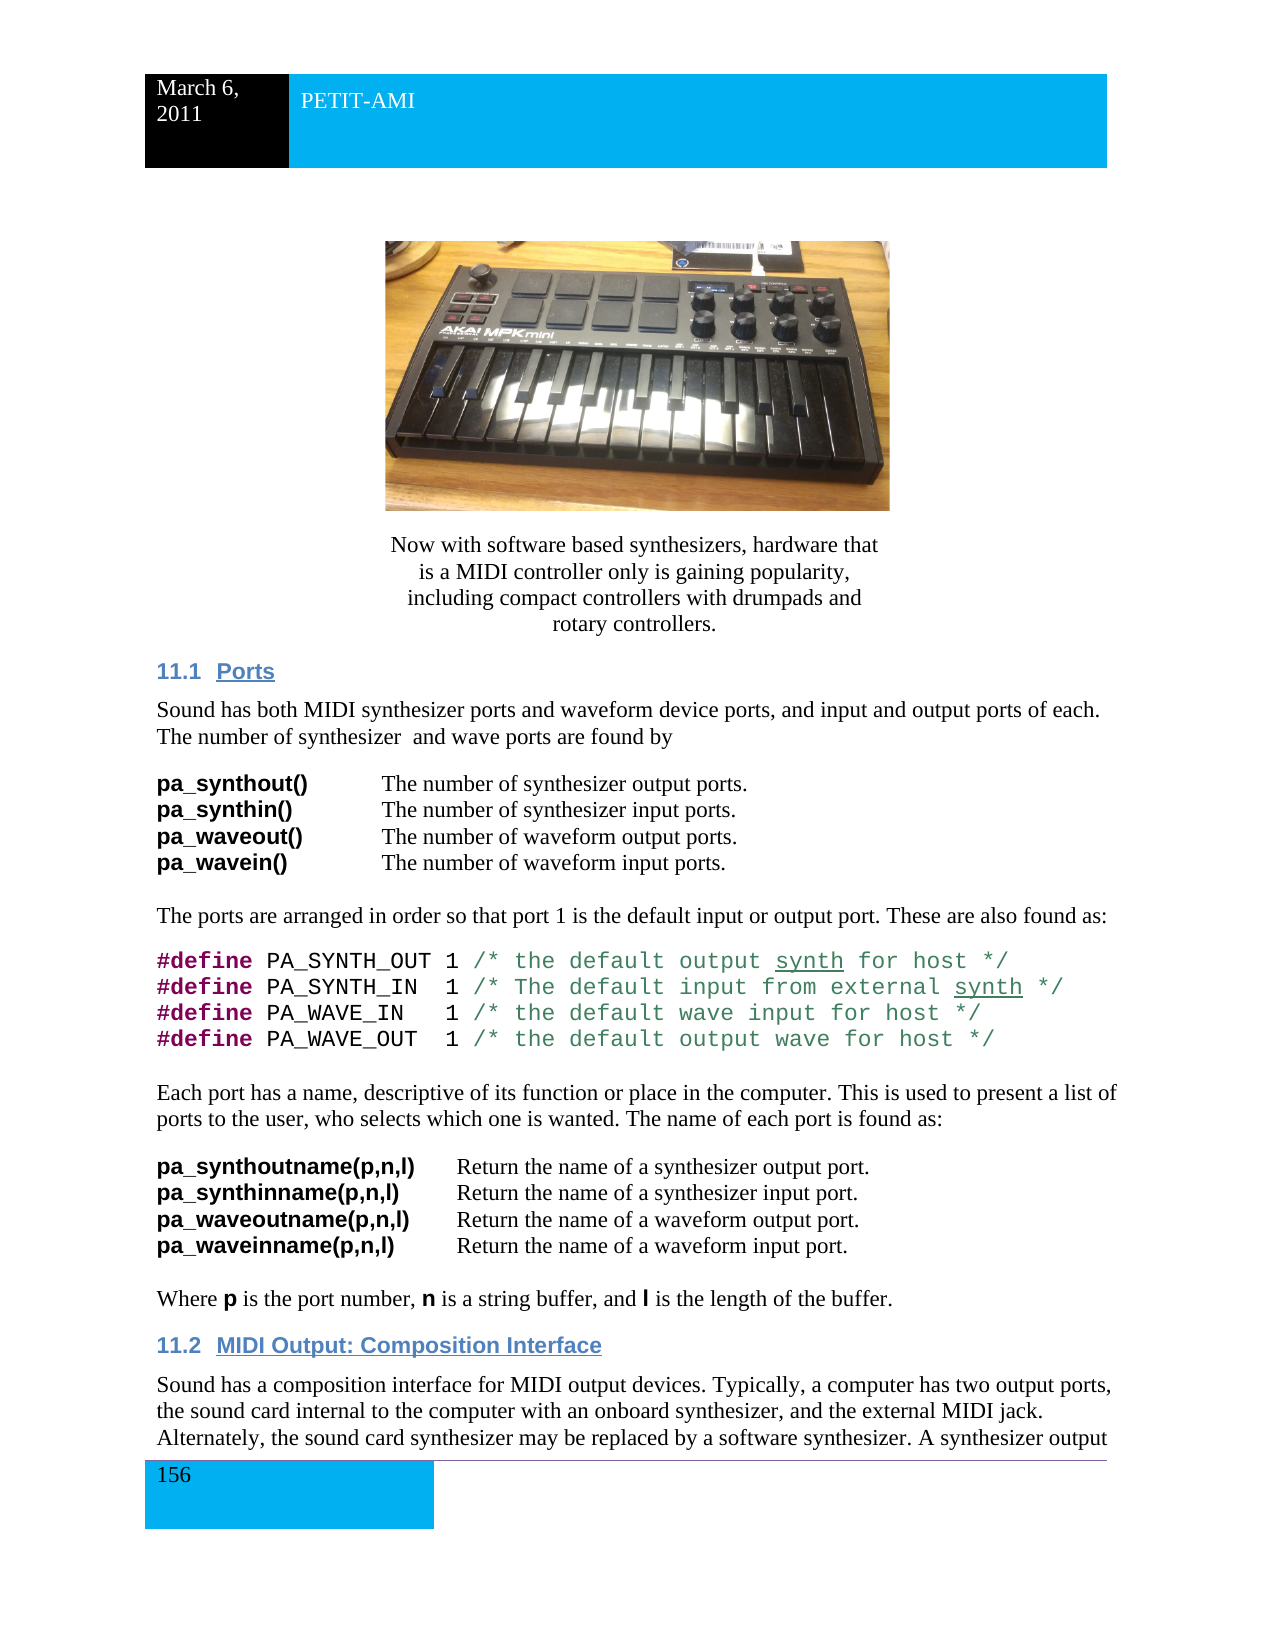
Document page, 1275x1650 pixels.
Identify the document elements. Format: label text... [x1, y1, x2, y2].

text Where p is the port number, n is a string buffer, and l is the length of the buffer. [156, 1285, 1118, 1311]
text #define PA_WAVE_OUT 1 /* the default output wave for host */ [156, 1027, 1118, 1053]
text pa_waveout() The number of waveform output ports. [156, 823, 1118, 849]
text pa_waveoutname(p,n,l) Return the name of a waveform output port. [156, 1206, 1118, 1232]
text The ports are arranged in order so that port 1 is the default input or output port. These are also found as: [156, 902, 1118, 928]
picture [385, 241, 890, 511]
text pa_waveinname(p,n,l) Return the name of a waveform input port. [156, 1232, 1118, 1258]
text Now with software based synthesizers, hardware that is a MIDI controller only is gaining popularity, including compact controllers with drumpads and rotary controllers. [381, 531, 888, 637]
text Sound has both MIDI synthesizer ports and waveform device ports, and input and output ports of each. The number of synthesizer and wave ports are found by [156, 696, 1118, 749]
text Each port has a name, descriptive of its function or place in the computer. This is used to present a list of ports to the user, who selects which one is wanted. The name of each port is found as: [156, 1079, 1118, 1132]
text pa_wavein() The number of waveform input ports. [156, 849, 1118, 876]
text #define PA_SYNTH_IN 1 /* The default input from external synth */ [156, 975, 1118, 1001]
text pa_synthinname(p,n,l) Return the name of a synthesizer input port. [156, 1179, 1118, 1206]
text #define PA_WAVE_IN 1 /* the default wave input for host */ [156, 1001, 1118, 1027]
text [156, 1371, 1118, 1450]
text #define PA_SYNTH_OUT 1 /* the default output synth for host */ [156, 949, 1118, 975]
subtitle MIDI Output: Composition Interface [156, 1332, 1118, 1359]
text pa_synthout() The number of synthesizer output ports. [156, 770, 1118, 796]
text pa_synthin() The number of synthesizer input ports. [156, 796, 1118, 823]
text pa_synthoutname(p,n,l) Return the name of a synthesizer output port. [156, 1153, 1118, 1179]
subtitle Ports [156, 658, 1118, 684]
